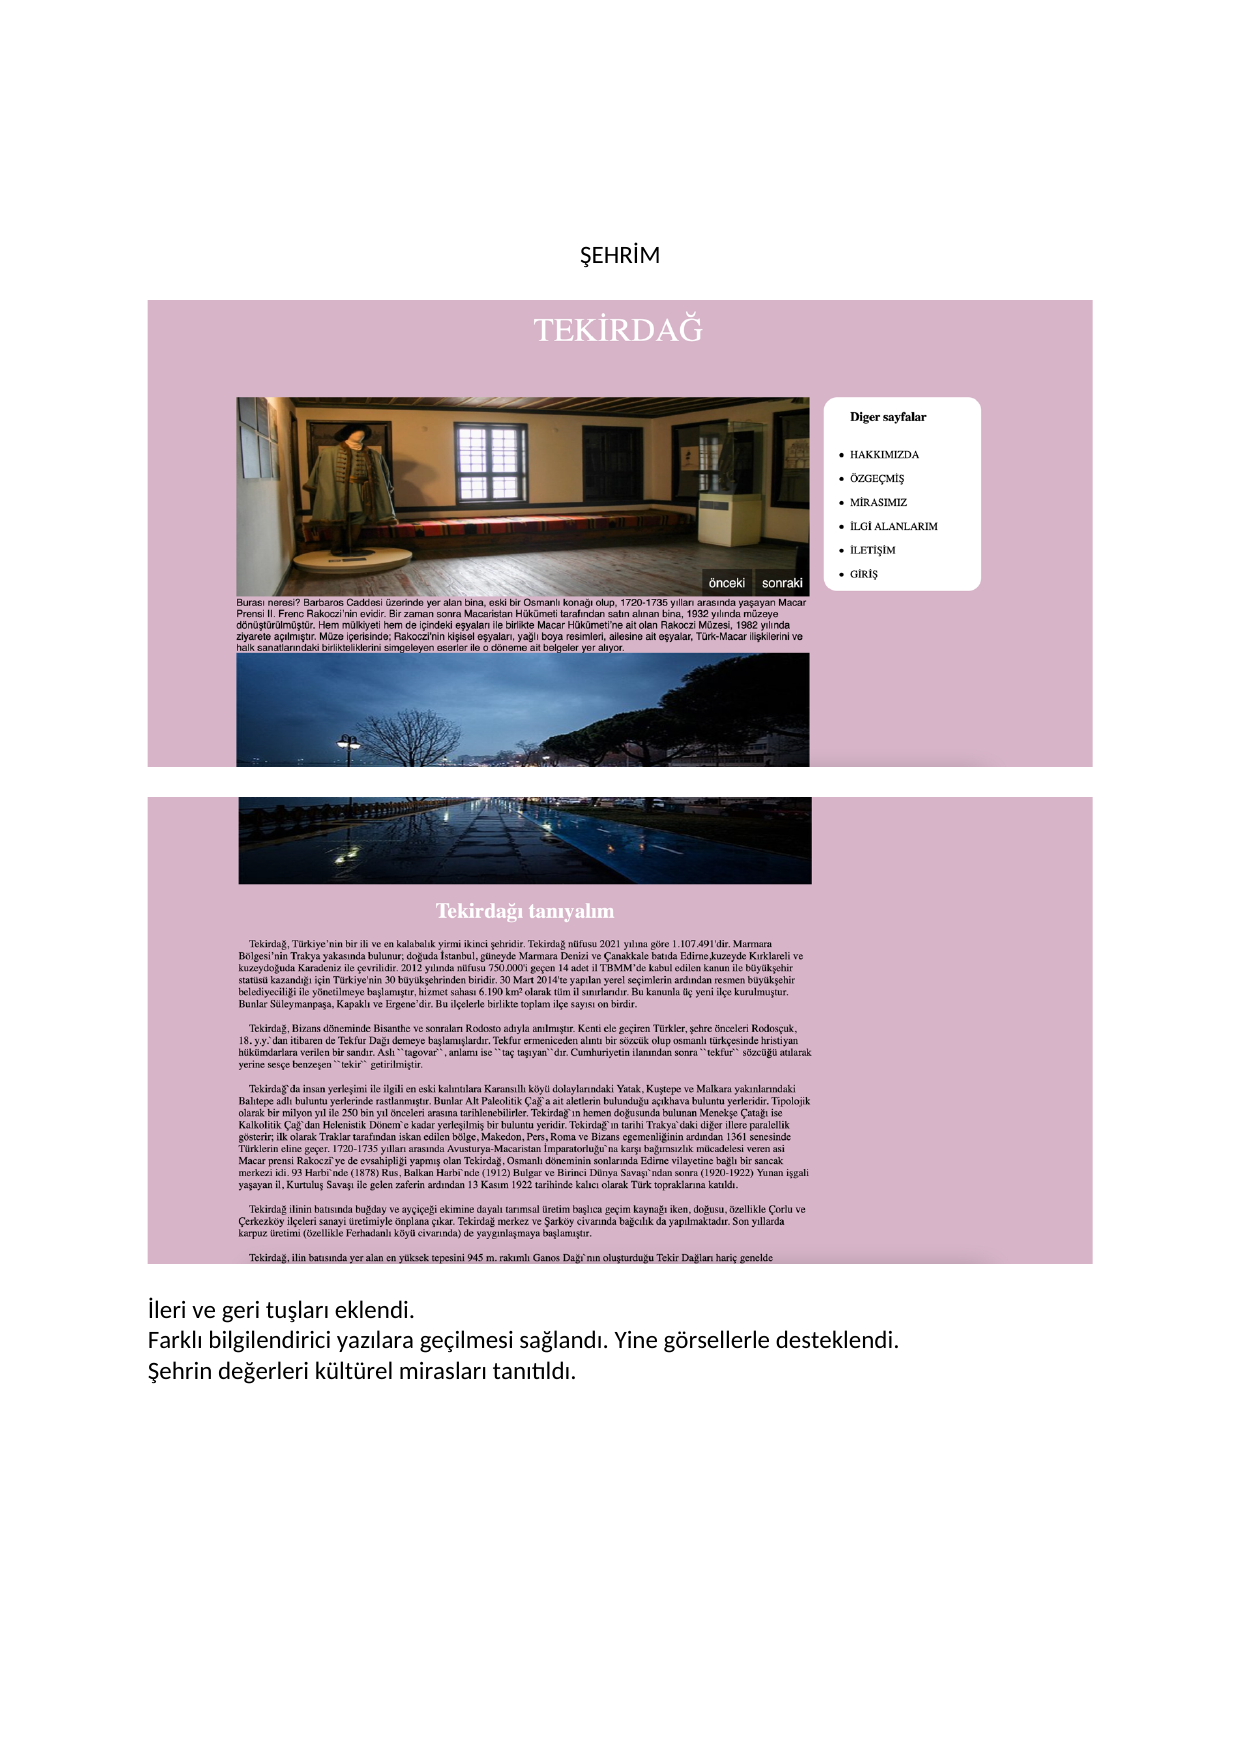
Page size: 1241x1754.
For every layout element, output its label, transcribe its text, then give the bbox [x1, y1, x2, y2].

text Şehrin değerleri kültürel mirasları tanıtıldı. [148, 1355, 1093, 1386]
text Farklı bilgilendirici yazılara geçilmesi sağlandı. Yine görsellerle desteklendi. [148, 1324, 1093, 1355]
picture [147, 300, 1093, 767]
text İleri ve geri tuşları eklendi. [148, 1294, 1093, 1324]
picture [147, 797, 1093, 1264]
text ŞEHRİM [148, 239, 1093, 270]
